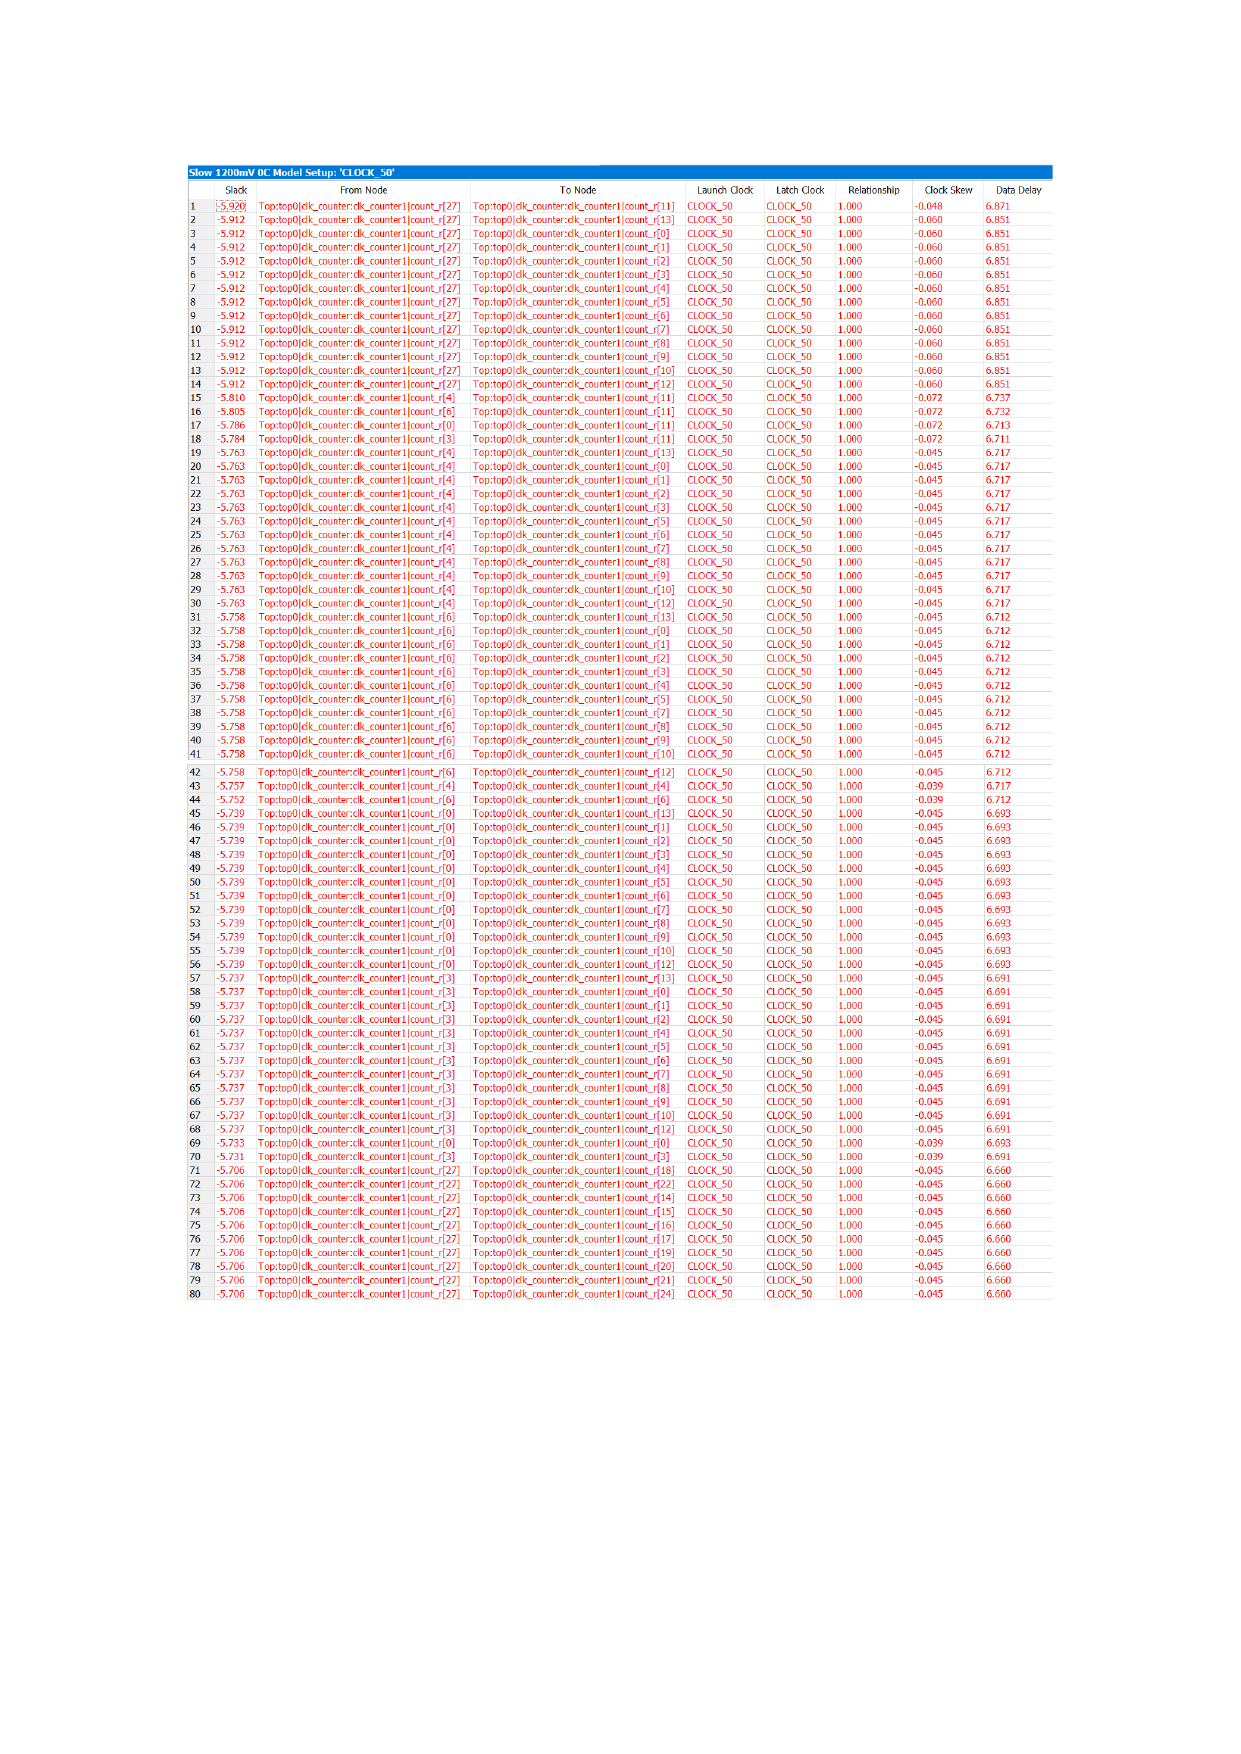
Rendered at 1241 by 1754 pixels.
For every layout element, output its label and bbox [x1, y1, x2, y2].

picture [187, 164, 1053, 760]
picture [187, 764, 1053, 1300]
